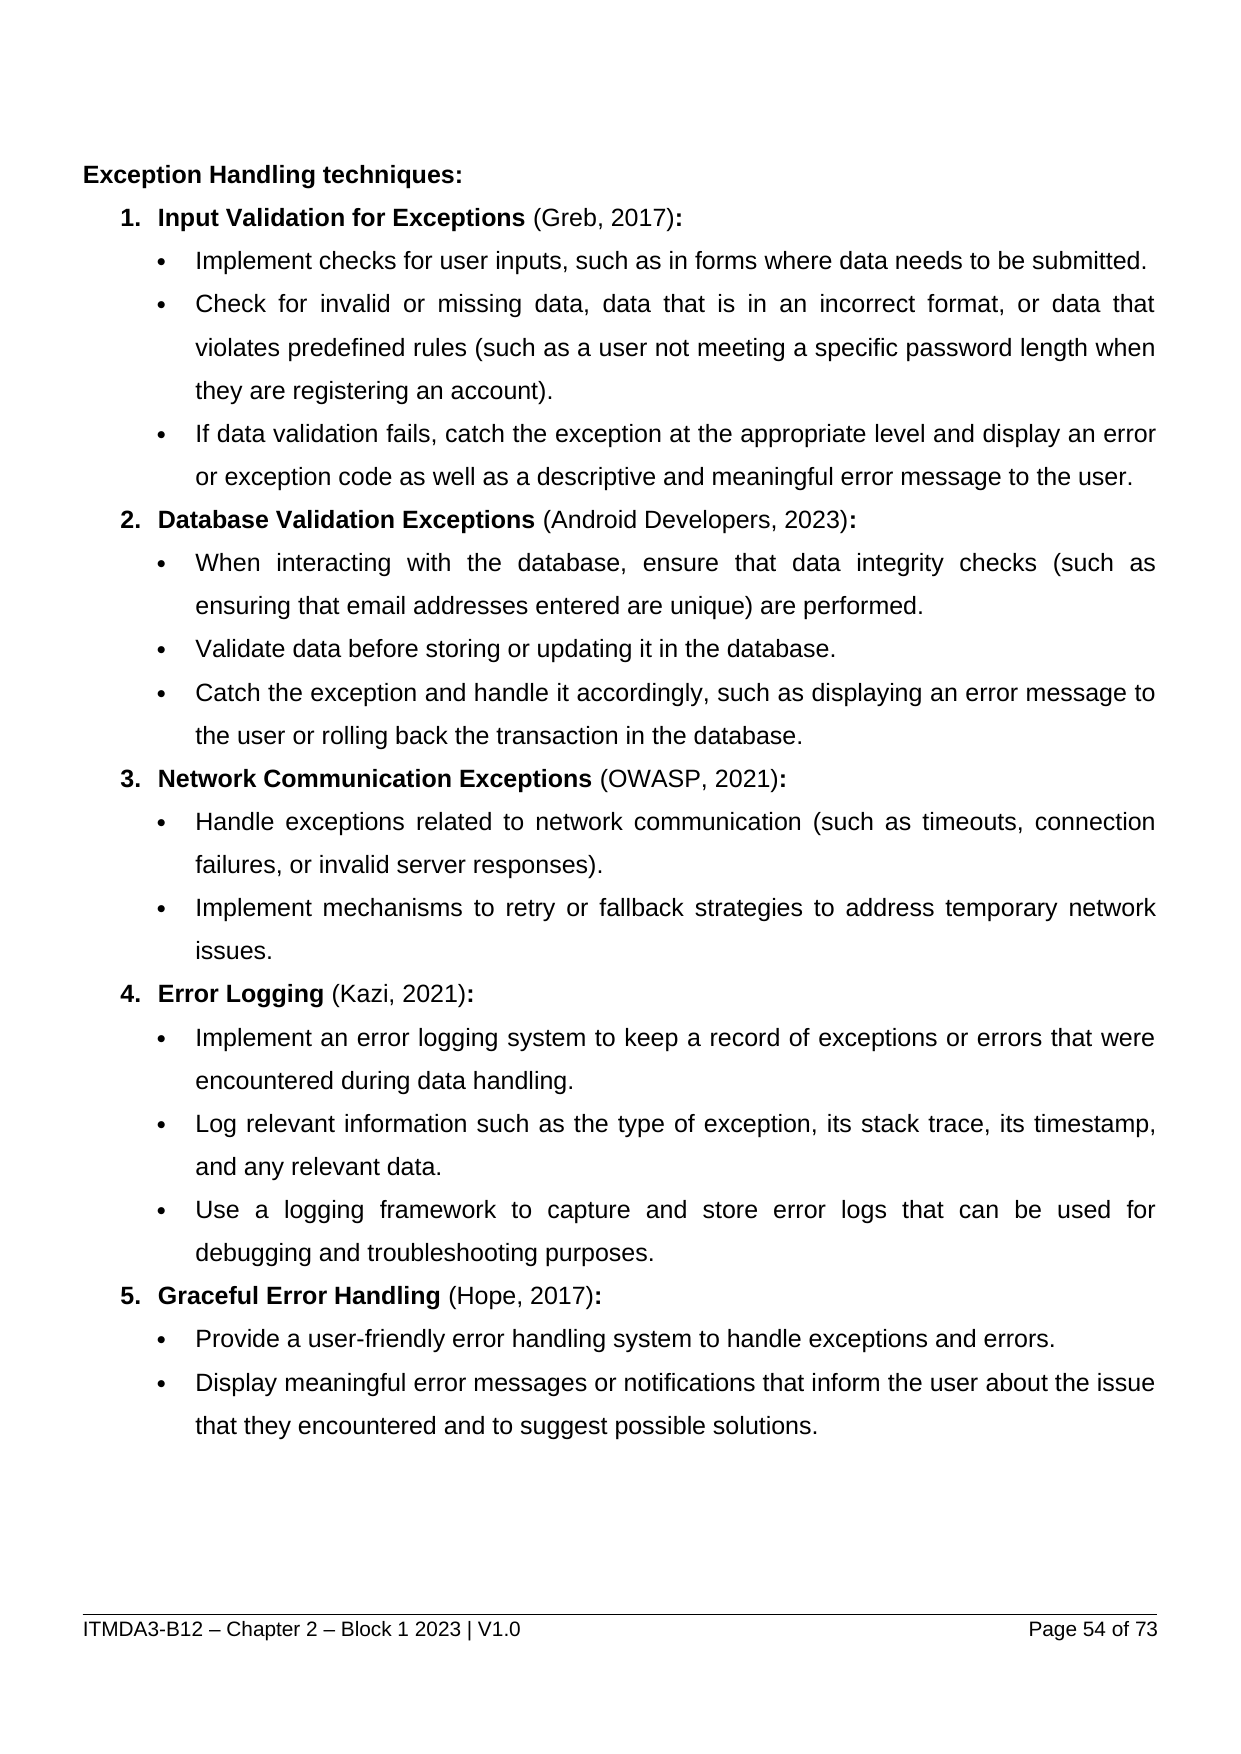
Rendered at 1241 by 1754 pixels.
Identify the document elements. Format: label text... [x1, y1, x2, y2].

list Implement mechanisms to retry or fallback strategies to address temporary network issues. [158, 893, 1157, 965]
list Log relevant information such as the type of exception, its stack trace, its timestamp, and any relevant data. [158, 1109, 1157, 1181]
list Provide a user-friendly error handling system to handle exceptions and errors. [158, 1324, 1157, 1353]
list Implement an error logging system to keep a record of exceptions or errors that were encountered during data handling. [158, 1022, 1157, 1094]
list Use a logging framework to capture and store error logs that can be used for debugging and troubleshooting purposes. [158, 1195, 1157, 1267]
list Catch the exception and handle it accordingly, such as displaying an error message to the user or rolling back the transaction in the database. [158, 677, 1157, 749]
list Implement checks for user inputs, such as in forms where data needs to be submitted. [158, 246, 1157, 275]
list Validate data before storing or updating it in the database. [158, 634, 1157, 663]
list Graceful Error Handling : [120, 1281, 1157, 1310]
list Error Logging : [120, 979, 1157, 1008]
list When interacting with the database, ensure that data integrity checks (such as ensuring that email addresses entered are unique) are performed. [158, 548, 1157, 620]
list Handle exceptions related to network communication (such as timeouts, connection failures, or invalid server responses). [158, 807, 1157, 879]
list Check for invalid or missing data, data that is in an incorrect format, or data that violates predefined rules (such as a user not meeting a specific password length when they are registering an account). [158, 289, 1157, 404]
list Input Validation for Exceptions : [120, 203, 1157, 232]
list Network Communication Exceptions : [120, 764, 1157, 792]
text Exception Handling techniques: [83, 160, 1157, 189]
list Database Validation Exceptions : [120, 505, 1157, 534]
list If data validation fails, catch the exception at the appropriate level and display an error or exception code as well as a descriptive and meaningful error message to the user. [158, 419, 1157, 491]
list Display meaningful error messages or notifications that inform the user about the issue that they encountered and to suggest possible solutions. [158, 1367, 1157, 1439]
